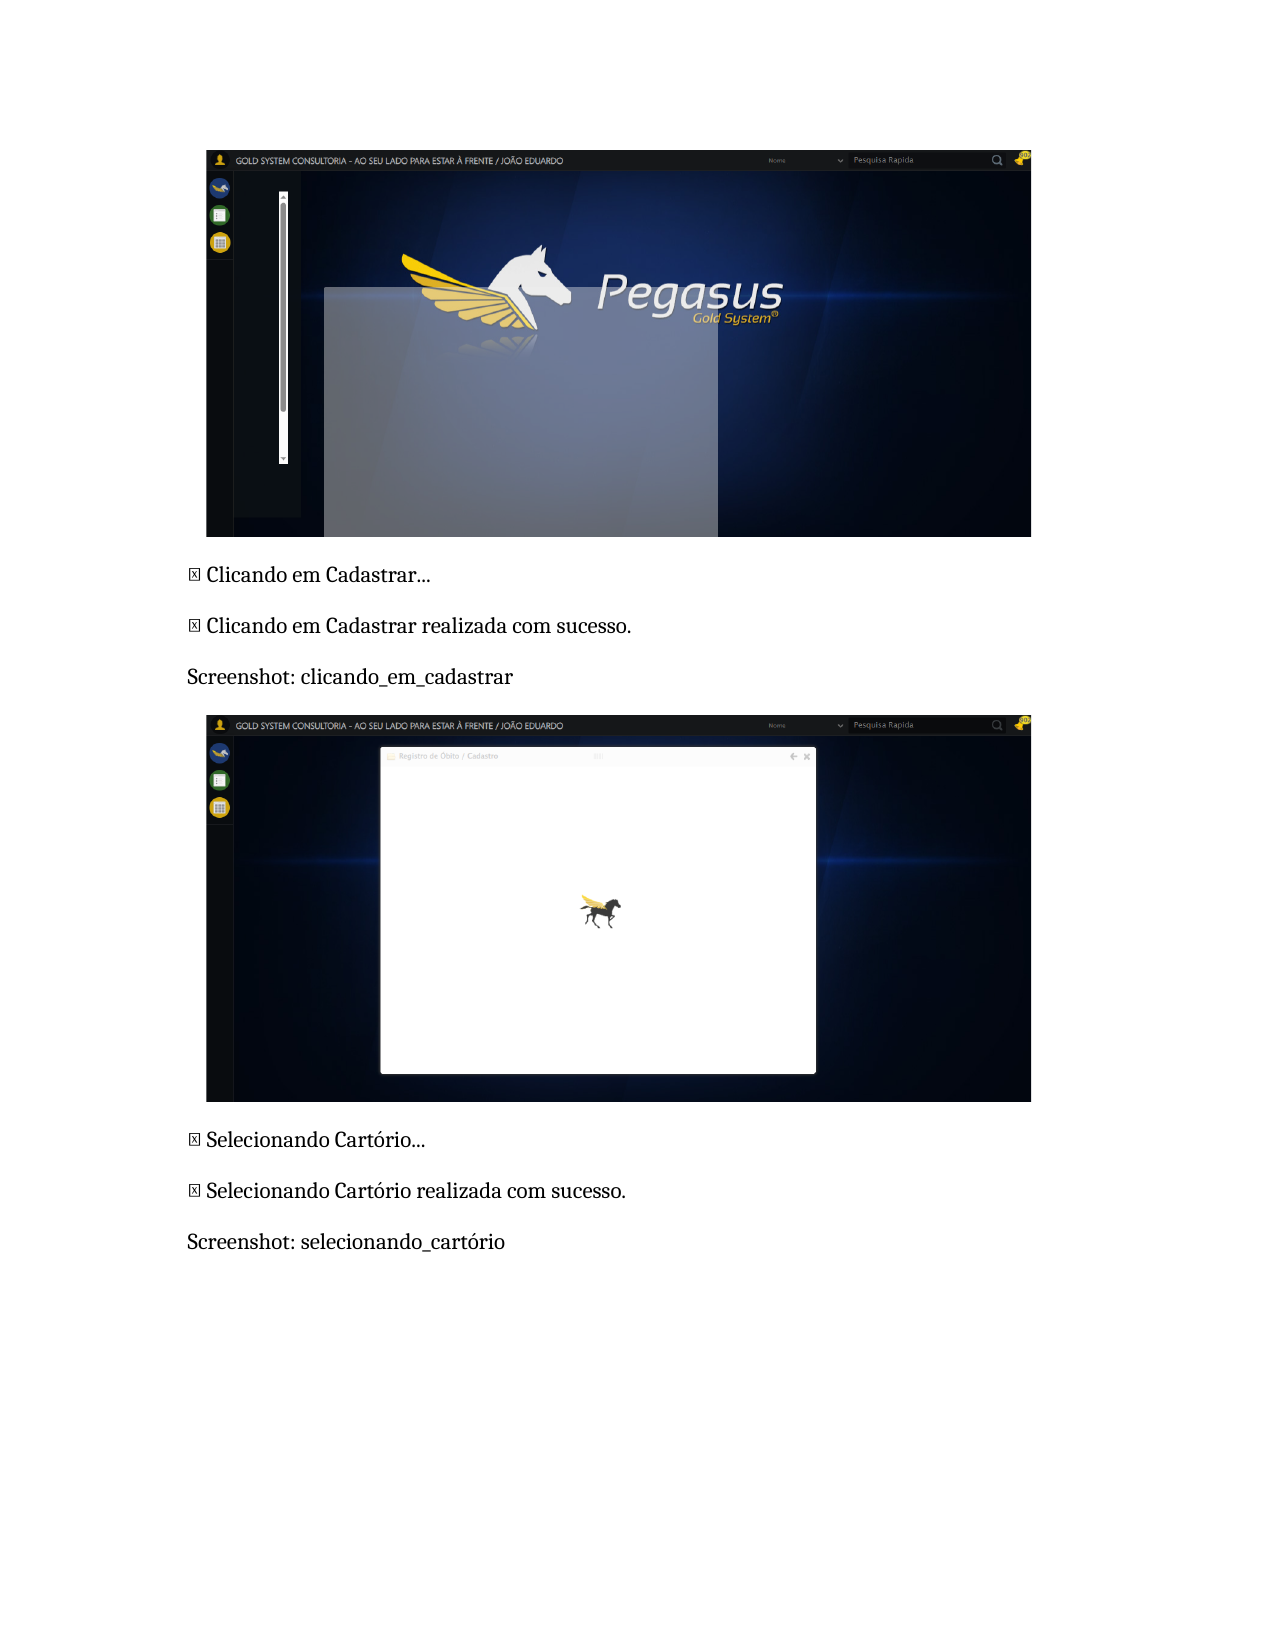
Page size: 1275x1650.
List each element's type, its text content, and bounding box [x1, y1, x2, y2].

text 🔄 Clicando em Cadastrar... [187, 562, 1087, 588]
text ✅ Clicando em Cadastrar realizada com sucesso. [187, 613, 1087, 639]
text 🔄 Selecionando Cartório... [187, 1127, 1087, 1153]
text Screenshot: clicando_em_cadastrar [187, 664, 1087, 690]
text ✅ Selecionando Cartório realizada com sucesso. [187, 1178, 1087, 1204]
text Screenshot: selecionando_cartório [187, 1229, 1087, 1255]
picture [206, 150, 1032, 537]
picture [206, 715, 1032, 1102]
